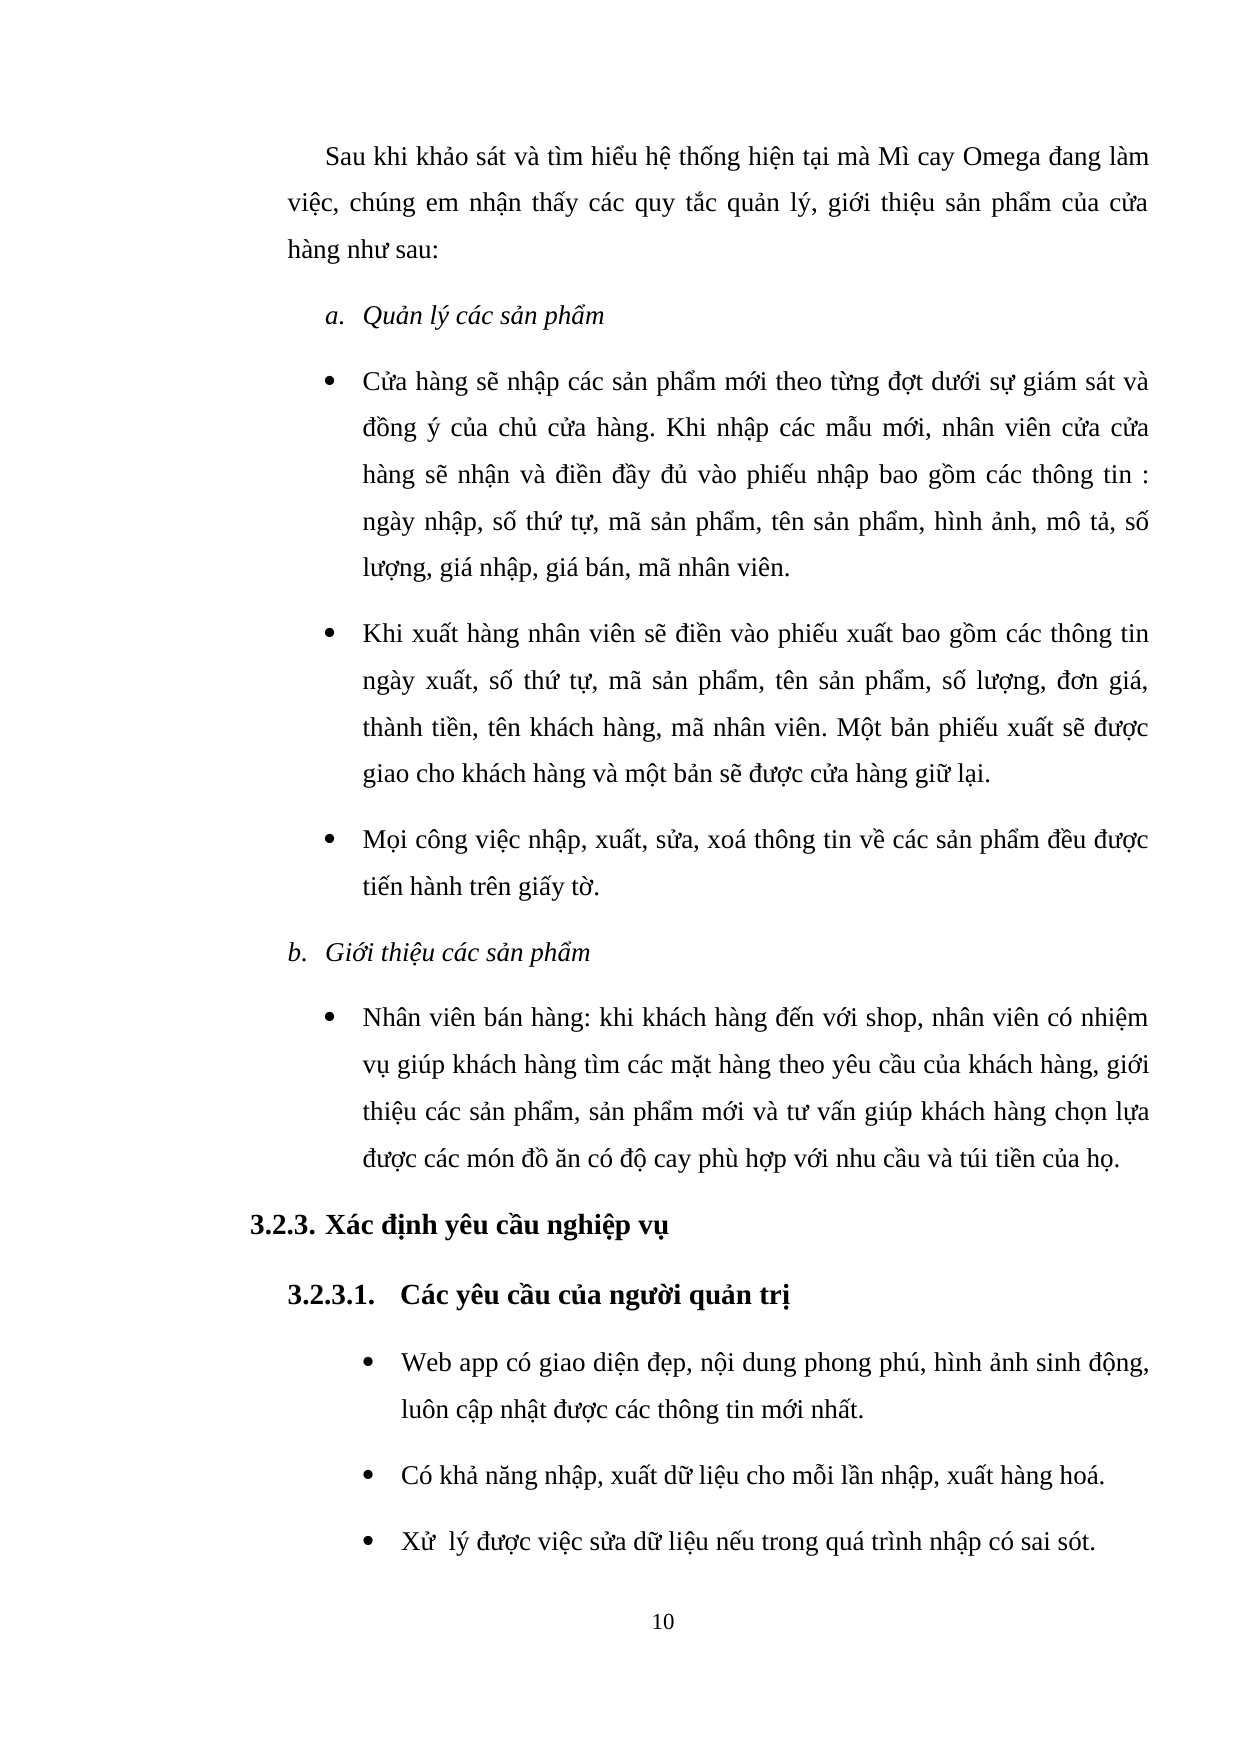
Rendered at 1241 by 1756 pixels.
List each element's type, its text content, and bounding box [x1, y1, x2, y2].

subtitle Web app có giao diện đẹp, nội dung phong phú, hình ảnh sinh động, luôn cập nhật được các thông tin mới nhất. [363, 1346, 1151, 1424]
subtitle Các yêu cầu của người quản trị [287, 1277, 1151, 1311]
subtitle Sau khi khảo sát và tìm hiểu hệ thống hiện tại mà Mì cay Omega đang làm việc, chúng em nhận thấy các quy tắc quản lý, giới thiệu sản phẩm của cửa hàng như sau: [287, 139, 1151, 264]
subtitle Có khả năng nhập, xuất dữ liệu cho mỗi lần nhập, xuất hàng hoá. [363, 1459, 1151, 1490]
subtitle Cửa hàng sẽ nhập các sản phẩm mới theo từng đợt dưới sự giám sát và đồng ý của chủ cửa hàng. Khi nhập các mẫu mới, nhân viên cửa cửa hàng sẽ nhận và điền đầy đủ vào phiếu nhập bao gồm các thông tin : ngày nhập, số thứ tự, mã sản phẩm, tên sản phẩm, hình ảnh, mô tả, số lượng, giá nhập, giá bán, mã nhân viên. [325, 364, 1151, 582]
subtitle Xác định yêu cầu nghiệp vụ [250, 1207, 1151, 1241]
subtitle Mọi công việc nhập, xuất, sửa, xoá thông tin về các sản phẩm đều được tiến hành trên giấy tờ. [325, 823, 1151, 901]
subtitle Quản lý các sản phẩm [325, 299, 1151, 330]
subtitle Nhân viên bán hàng: khi khách hàng đến với shop, nhân viên có nhiệm vụ giúp khách hàng tìm các mặt hàng theo yêu cầu của khách hàng, giới thiệu các sản phẩm, sản phẩm mới và tư vấn giúp khách hàng chọn lựa được các món đồ ăn có độ cay phù hợp với nhu cầu và túi tiền của họ. [325, 1002, 1151, 1173]
subtitle Giới thiệu các sản phẩm [287, 936, 1151, 967]
subtitle Xử lý được việc sửa dữ liệu nếu trong quá trình nhập có sai sót. [363, 1525, 1151, 1556]
subtitle Khi xuất hàng nhân viên sẽ điền vào phiếu xuất bao gồm các thông tin ngày xuất, số thứ tự, mã sản phẩm, tên sản phẩm, số lượng, đơn giá, thành tiền, tên khách hàng, mã nhân viên. Một bản phiếu xuất sẽ được giao cho khách hàng và một bản sẽ được cửa hàng giữ lại. [325, 617, 1151, 788]
